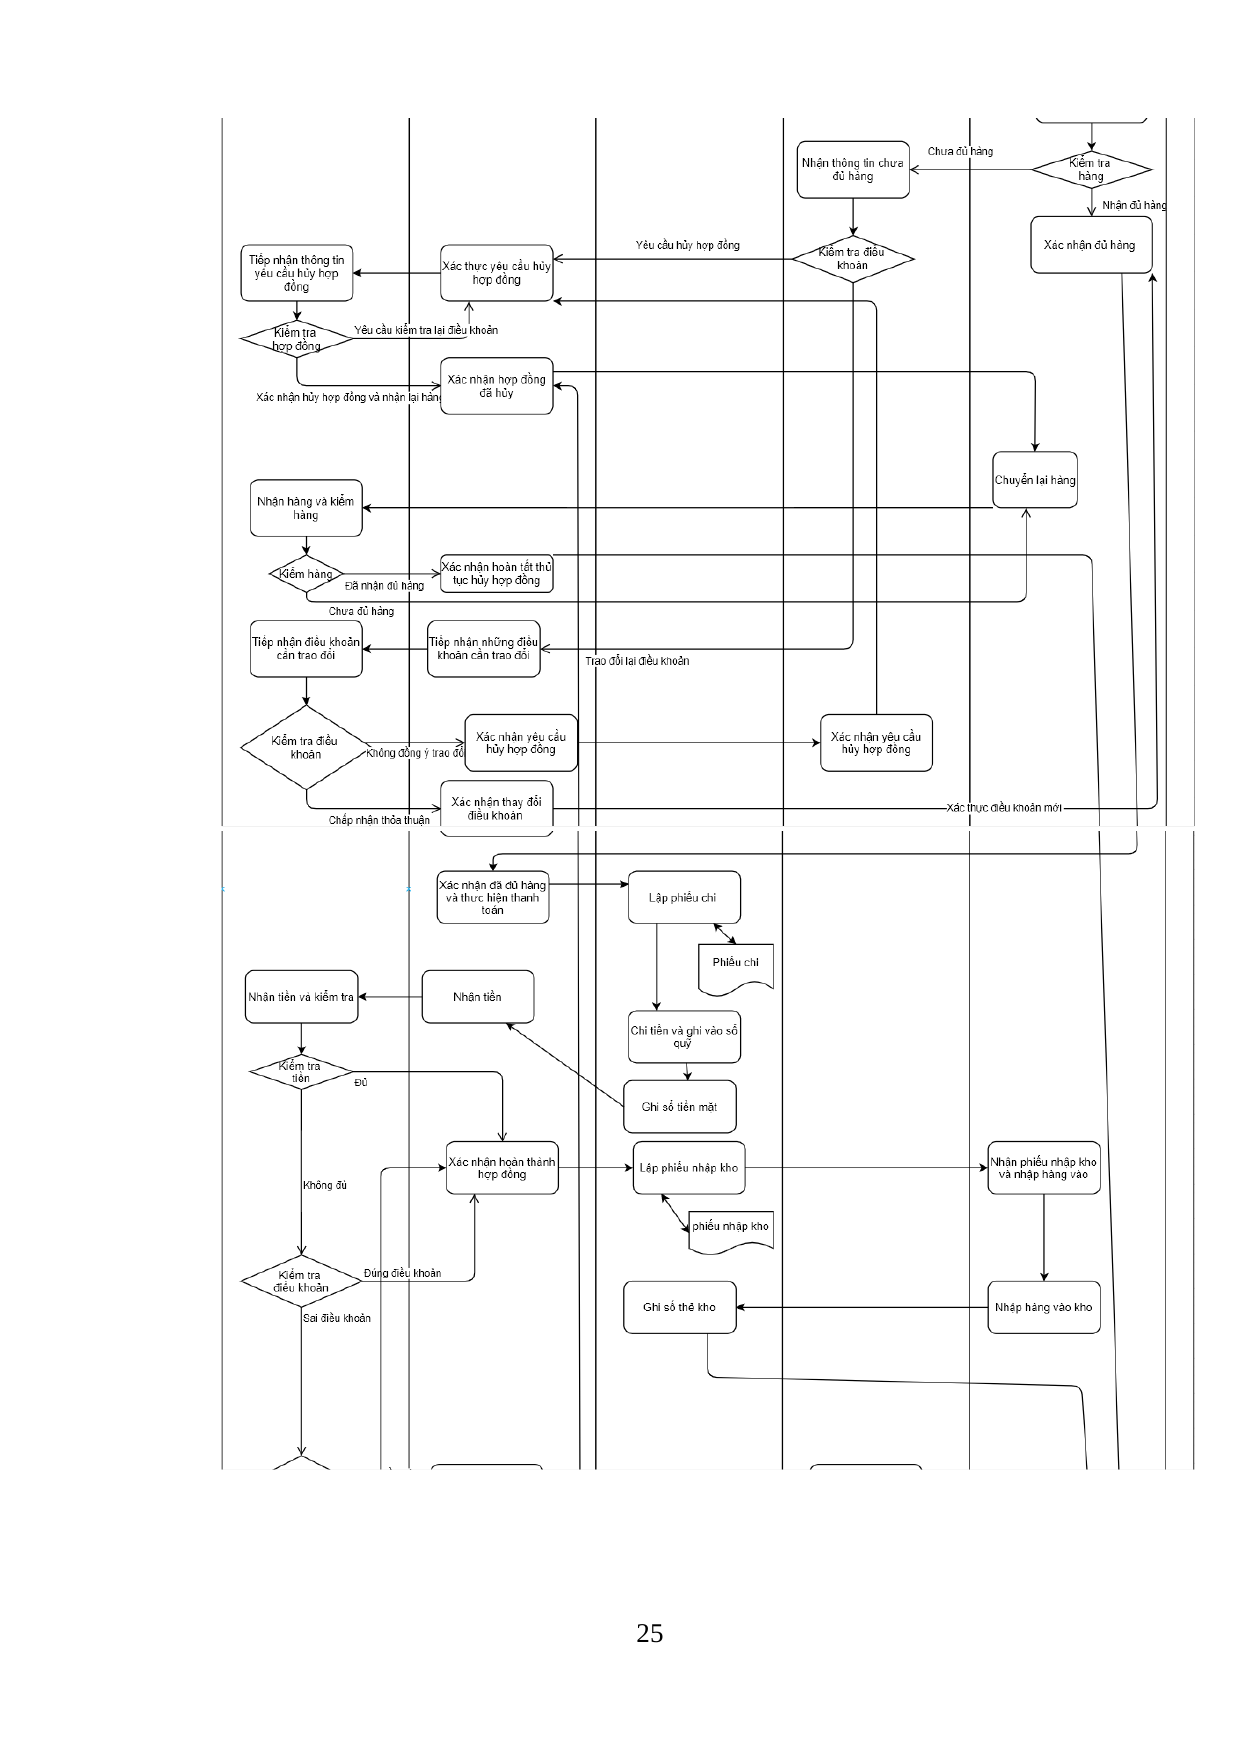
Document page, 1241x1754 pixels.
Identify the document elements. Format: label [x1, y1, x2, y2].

picture [221, 118, 1195, 827]
picture [221, 831, 1195, 1470]
